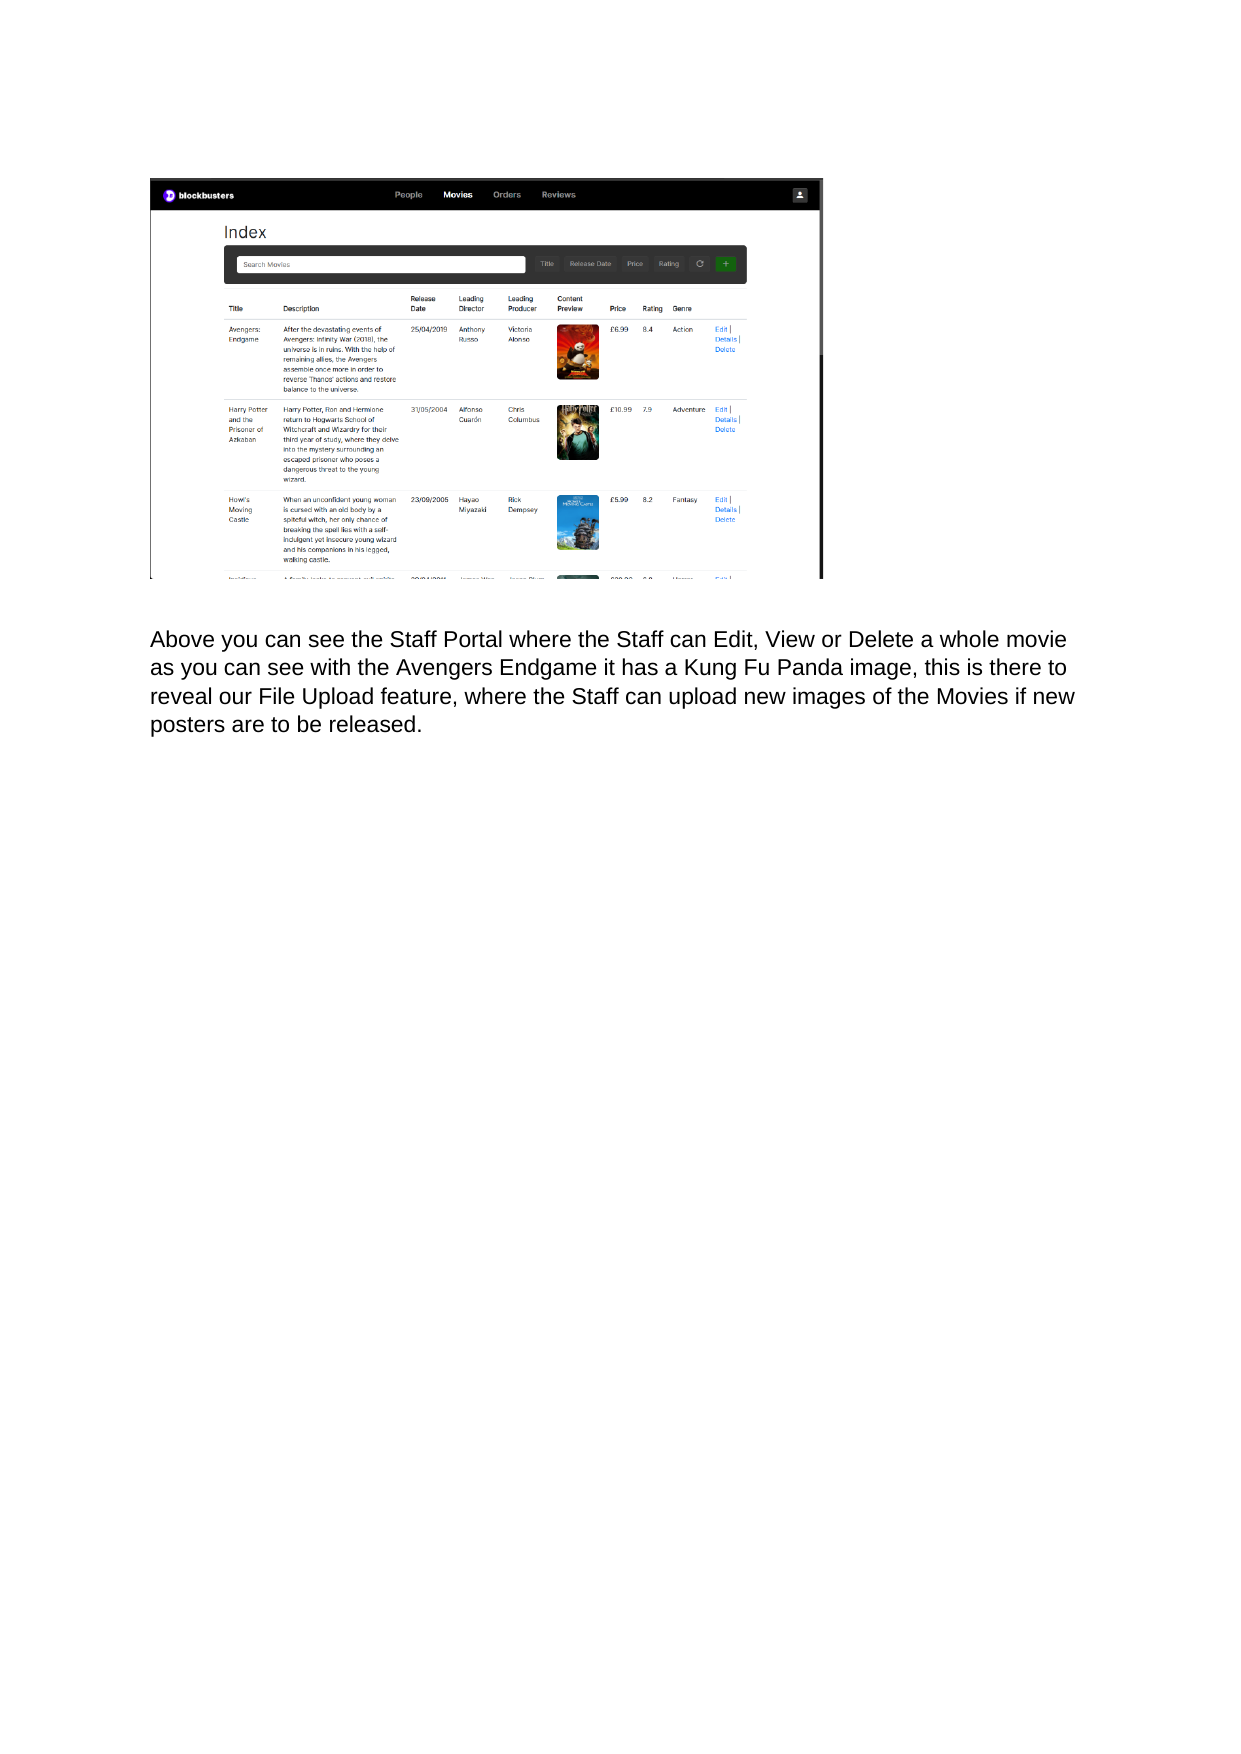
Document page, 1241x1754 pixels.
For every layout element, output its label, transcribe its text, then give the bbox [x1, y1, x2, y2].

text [150, 150, 1090, 579]
picture [150, 178, 824, 579]
text Above you can see the Staff Portal where the Staff can Edit, View or Delete a whole movie as you can see with the Avengers Endgame it has a Kung Fu Panda image, this is there to reveal our File Upload feature, where the Staff can upload new images of the Movies if new posters are to be released. [150, 597, 1090, 738]
